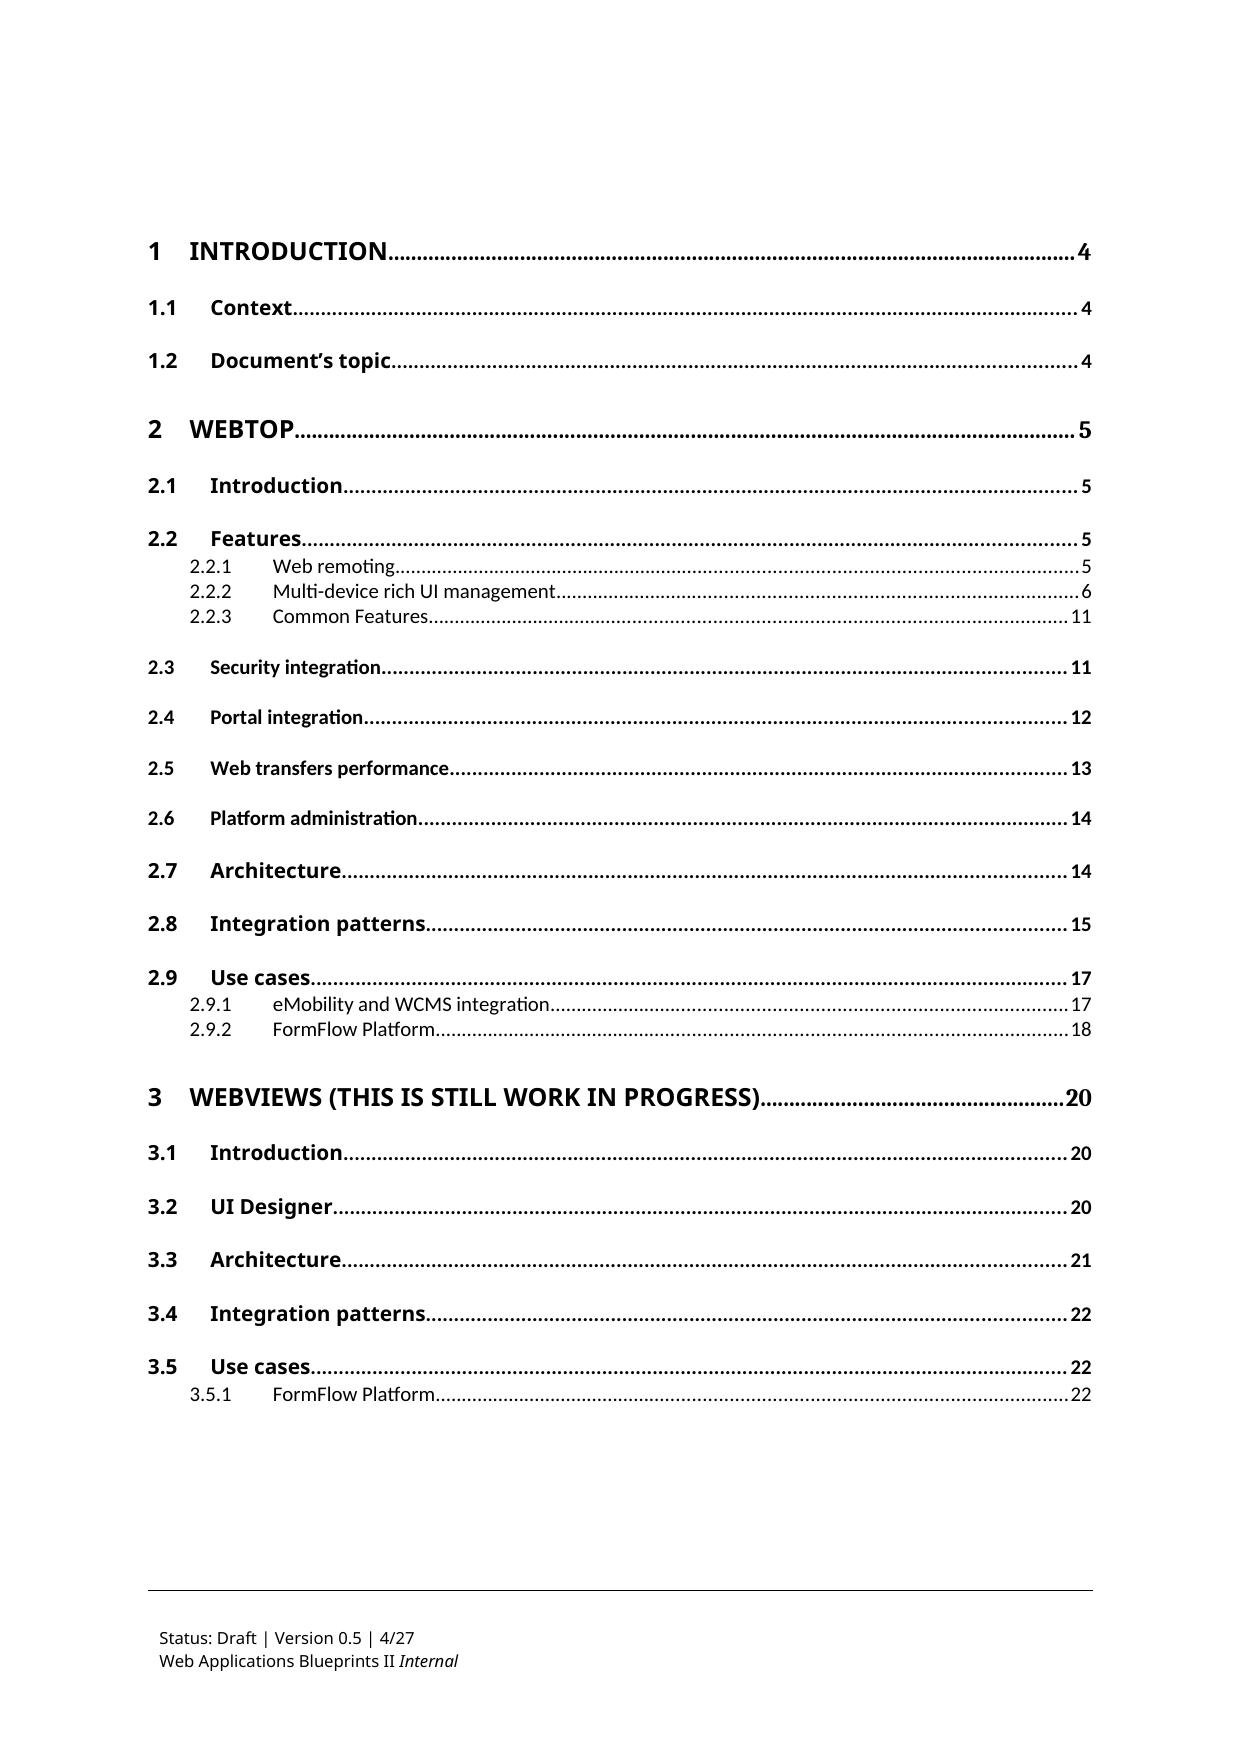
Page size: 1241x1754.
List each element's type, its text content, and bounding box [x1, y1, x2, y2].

text 2.7 Architecture 14 [148, 856, 1092, 884]
text 1.2 Document’s topic 4 [148, 346, 1092, 374]
text 2.4 Portal integration 12 [148, 704, 1092, 730]
text 2.2.2 Multi-device rich UI management 6 [189, 578, 1092, 604]
text 1 Introduction 4 [148, 233, 1092, 268]
text 3.5.1 FormFlow Platform 22 [189, 1381, 1092, 1406]
text 3.1 Introduction 20 [148, 1138, 1092, 1167]
text 1.1 Context 4 [148, 293, 1092, 321]
text 2.2.3 Common Features 11 [189, 604, 1092, 629]
text 2.5 Web transfers performance 13 [148, 755, 1092, 780]
text 2.2.1 Web remoting 5 [189, 553, 1092, 578]
text 3 WebViews (This is still work in progress) 20 [148, 1079, 1092, 1113]
text 2.9.2 FormFlow Platform 18 [189, 1017, 1092, 1042]
text 2.2 Features 5 [148, 524, 1092, 553]
text 2.9 Use cases 17 [148, 963, 1092, 991]
text 3.4 Integration patterns 22 [148, 1299, 1092, 1327]
text 2.6 Platform administration 14 [148, 805, 1092, 831]
text 2.8 Integration patterns 15 [148, 909, 1092, 938]
text 2 webTop 5 [148, 412, 1092, 446]
text 3.2 UI Designer 20 [148, 1192, 1092, 1220]
text 2.1 Introduction 5 [148, 471, 1092, 499]
text 3.5 Use cases 22 [148, 1352, 1092, 1381]
text 2.3 Security integration 11 [148, 654, 1092, 679]
text 2.9.1 eMobility and WCMS integration 17 [189, 991, 1092, 1017]
text 3.3 Architecture 21 [148, 1245, 1092, 1274]
